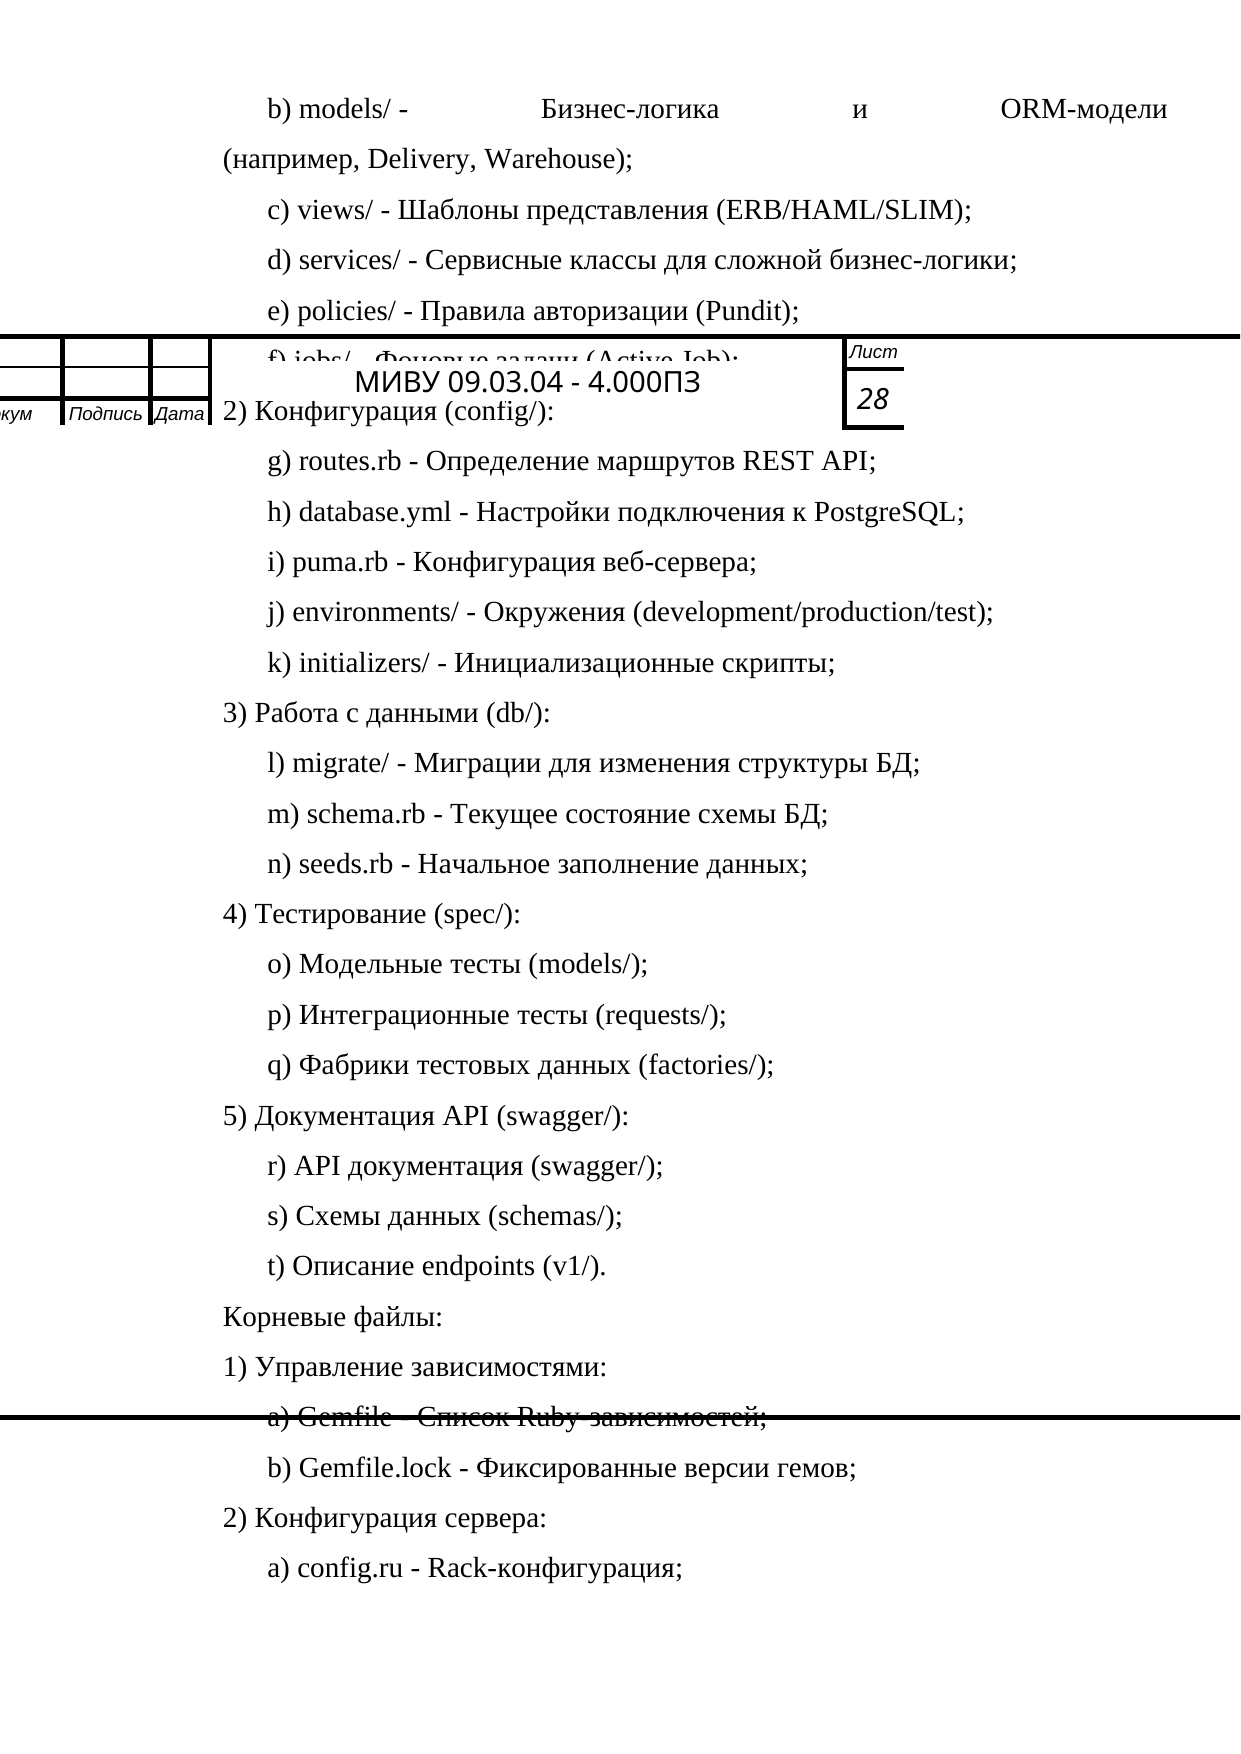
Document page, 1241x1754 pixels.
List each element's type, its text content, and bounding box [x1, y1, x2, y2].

list config.ru - Rack-конфигурация; [267, 1550, 1168, 1584]
list migrate/ - Миграции для изменения структуры БД; [223, 745, 1168, 779]
list Интеграционные тесты (requests/); [223, 997, 1168, 1031]
list models/ - Бизнес-логика и ORM-модели (например, Delivery, Warehouse); [223, 91, 1168, 175]
list routes.rb - Определение маршрутов REST API; [223, 443, 1168, 477]
list schema.rb - Текущее состояние схемы БД; [223, 796, 1168, 829]
list database.yml - Настройки подключения к PostgreSQL; [223, 494, 1168, 527]
list Gemfile.lock - Фиксированные версии гемов; [267, 1450, 1168, 1483]
list puma.rb - Конфигурация веб-сервера; [223, 544, 1168, 578]
text Работа с данными (db/): [149, 695, 1168, 729]
text Конфигурация (config/): [847, 393, 1168, 427]
list Модельные тесты (models/); [223, 947, 1168, 980]
list environments/ - Окружения (development/production/test); [223, 594, 1168, 628]
text Конфигурация (config/): [149, 393, 842, 427]
list jobs/ - Фоновые задачи (Active Job); [223, 343, 842, 361]
list API документация (swagger/); [223, 1148, 1168, 1181]
list Схемы данных (schemas/); [223, 1198, 1168, 1232]
text Тестирование (spec/): [149, 896, 1168, 930]
text Документация API (swagger/): [149, 1098, 1168, 1131]
list policies/ - Правила авторизации (Pundit); [223, 293, 1168, 326]
list Управление зависимостями: [223, 1349, 1168, 1383]
text Корневые файлы: [149, 1299, 1168, 1332]
list Gemfile - Список Ruby-зависимостей; [267, 1399, 1168, 1433]
list services/ - Сервисные классы для сложной бизнес-логики; [223, 242, 1168, 276]
list Описание endpoints (v1/). [223, 1248, 1168, 1282]
list seeds.rb - Начальное заполнение данных; [223, 846, 1168, 879]
list Конфигурация сервера: [223, 1500, 1168, 1534]
list jobs/ - Фоновые задачи (Active Job); [847, 343, 1168, 376]
list Фабрики тестовых данных (factories/); [223, 1047, 1168, 1081]
list views/ - Шаблоны представления (ERB/HAML/SLIM); [223, 192, 1168, 226]
list initializers/ - Инициализационные скрипты; [223, 645, 1168, 678]
